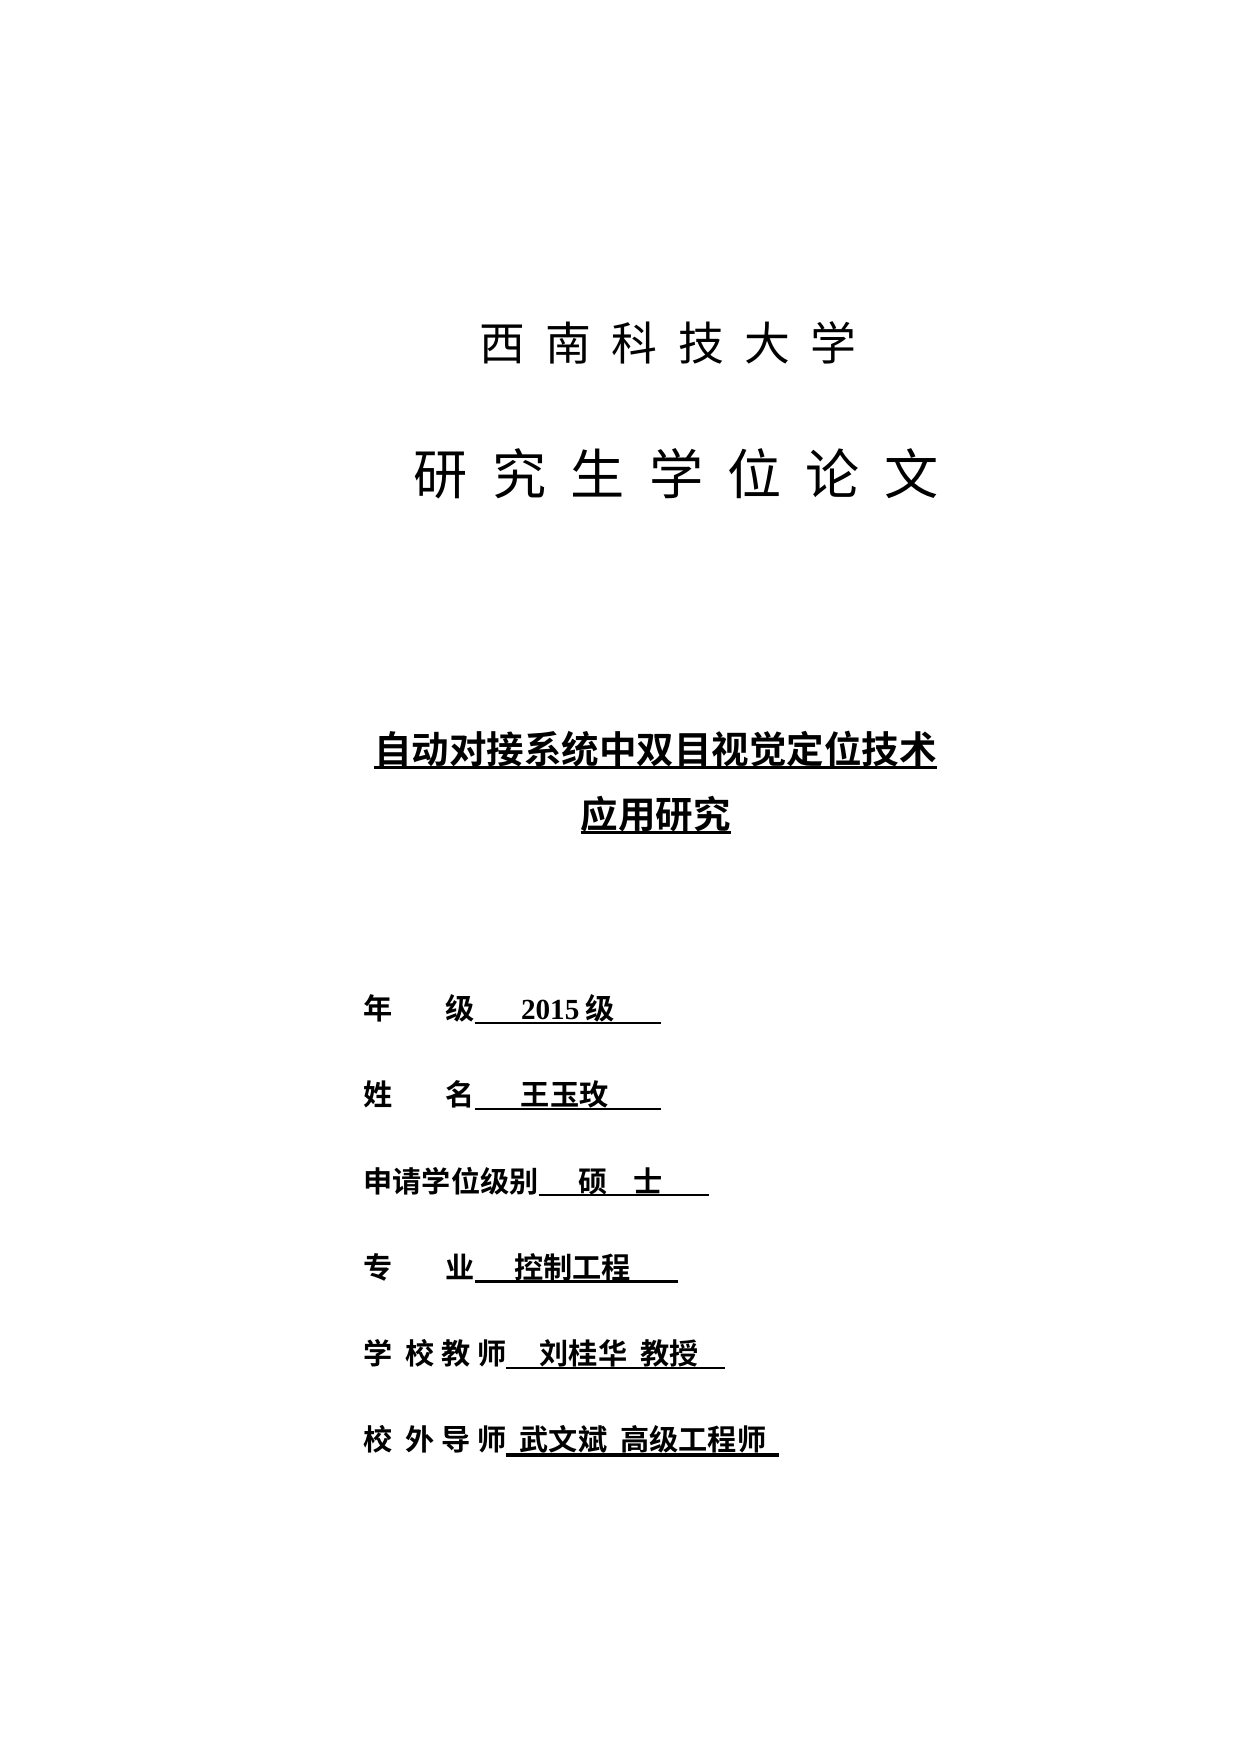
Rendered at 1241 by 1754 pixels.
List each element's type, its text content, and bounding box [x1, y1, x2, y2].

text 专 业 控制工程 [187, 1233, 1053, 1298]
text 年 级 2015级 [187, 974, 1053, 1039]
text 应用研究 [187, 779, 1053, 844]
text 西 南 科 技 大 学 [187, 292, 1053, 389]
text 校 外 导 师 武文斌 高级工程师 [187, 1405, 1053, 1470]
text 研 究 生 学 位 论 文 [187, 422, 1053, 519]
text 学 校 教 师 刘桂华 教授 [187, 1319, 1053, 1384]
text 申请学位级别 硕 士 [187, 1147, 1053, 1212]
text 姓 名 王玉玫 [187, 1061, 1053, 1126]
text 自动对接系统中双目视觉定位技术 [187, 714, 1053, 779]
